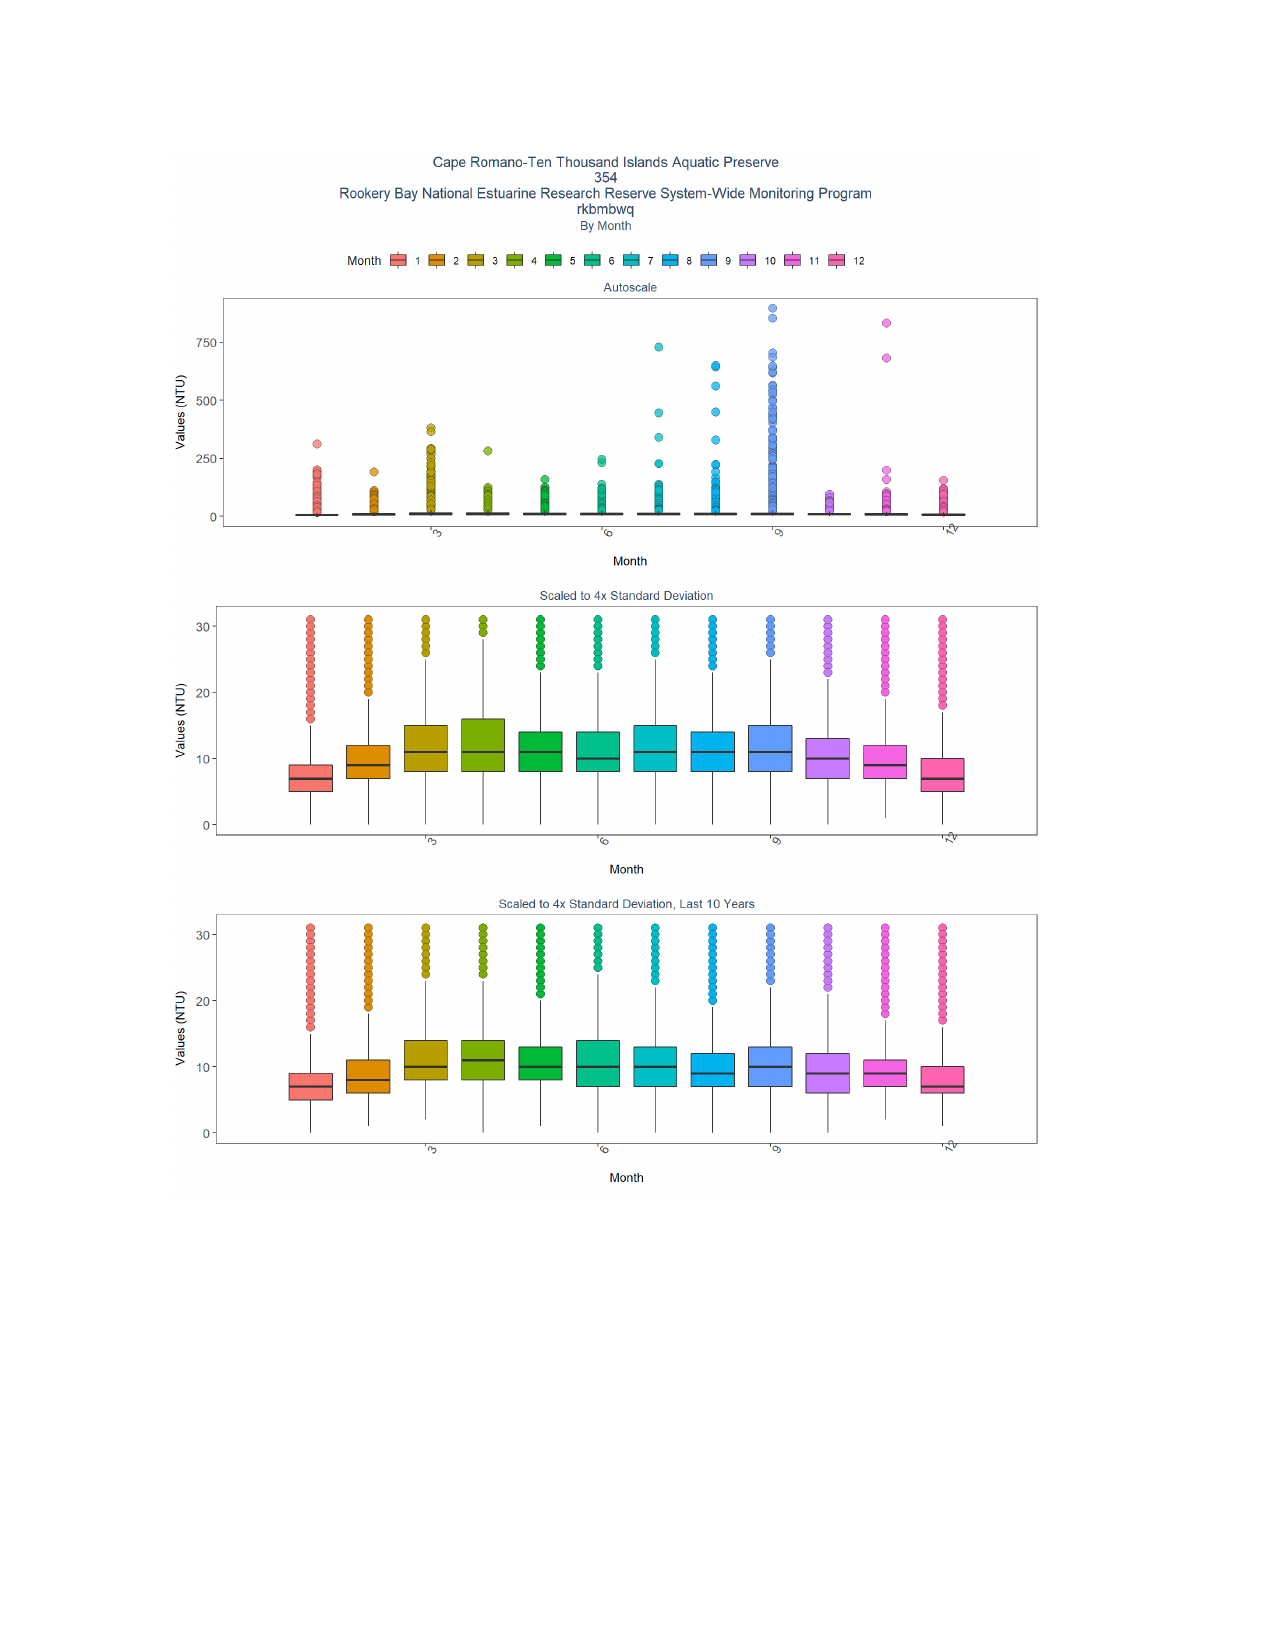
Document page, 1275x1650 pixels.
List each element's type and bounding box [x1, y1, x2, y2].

picture [168, 150, 1044, 1200]
